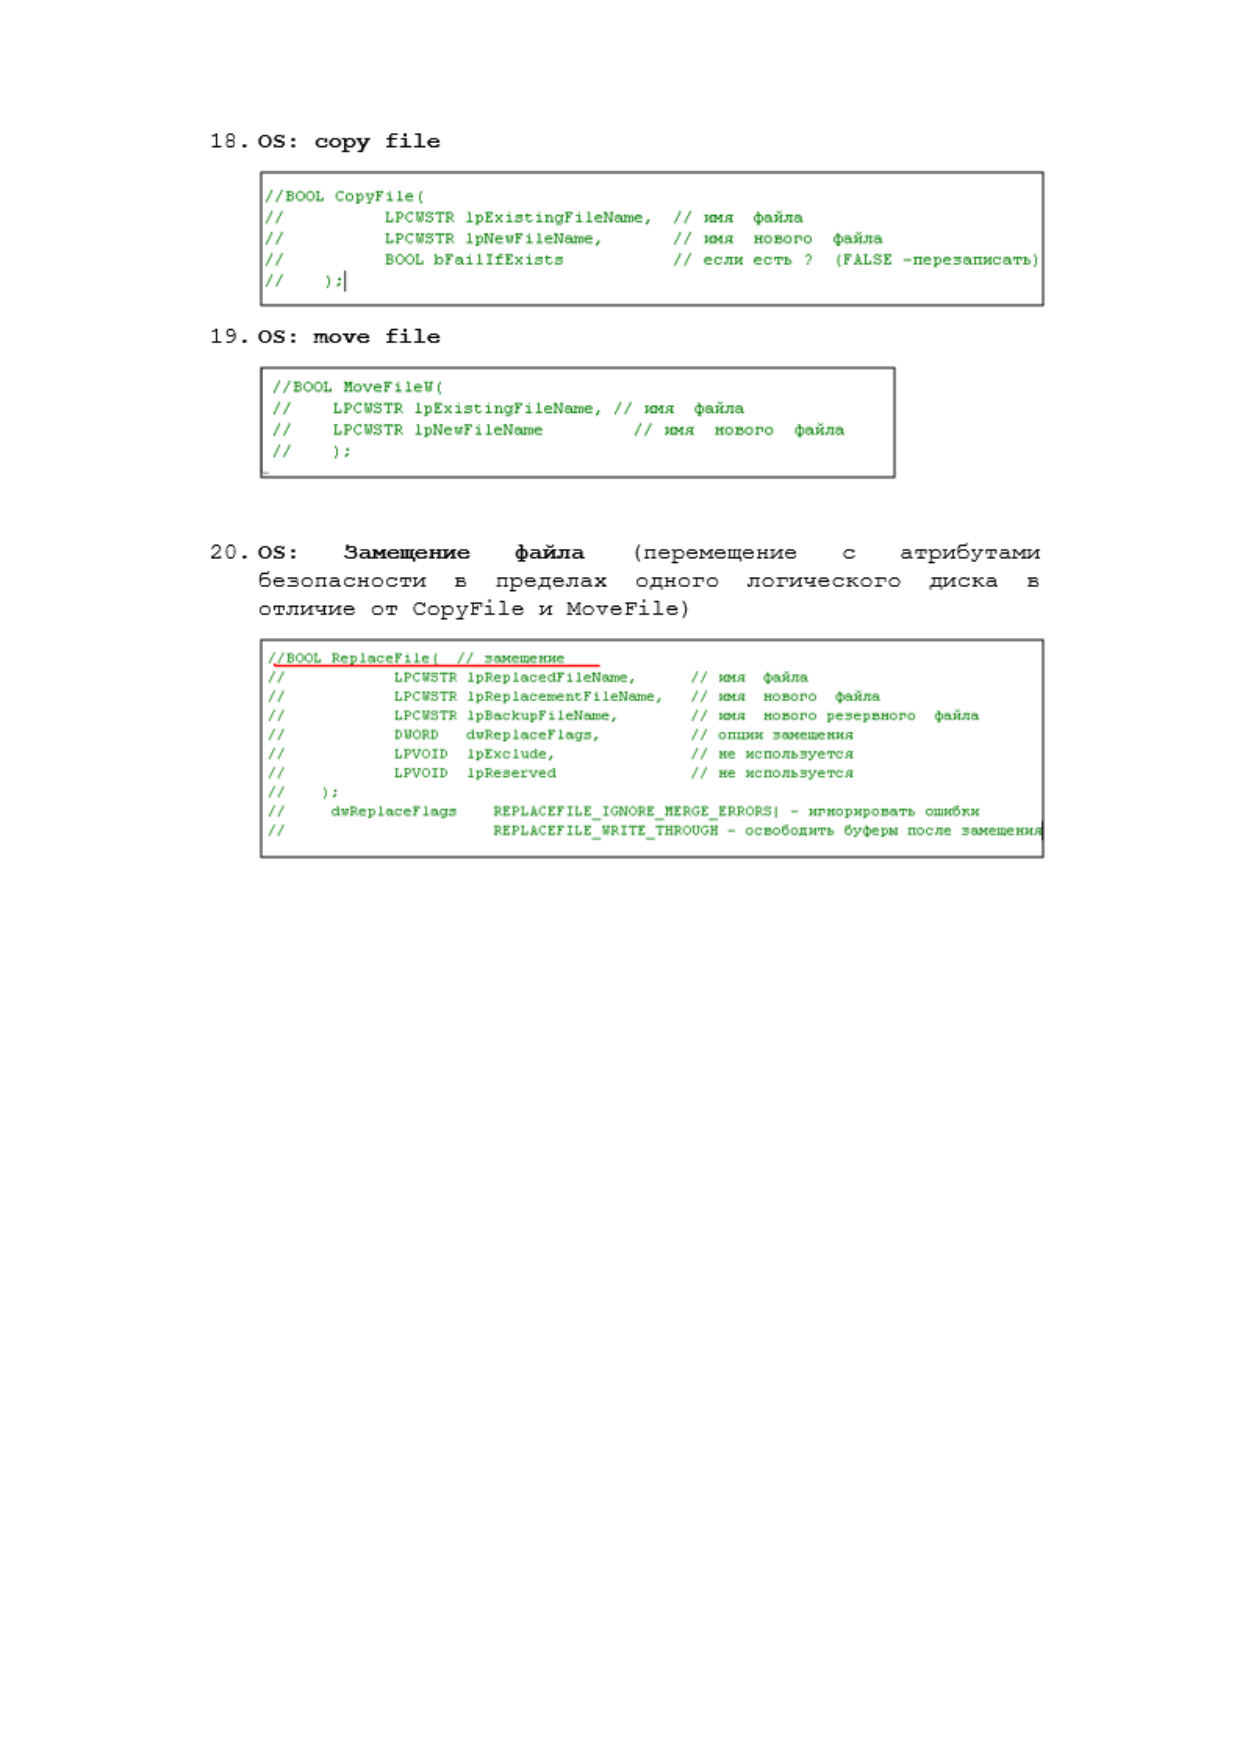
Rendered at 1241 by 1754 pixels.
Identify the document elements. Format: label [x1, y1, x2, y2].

picture [177, 118, 1095, 895]
